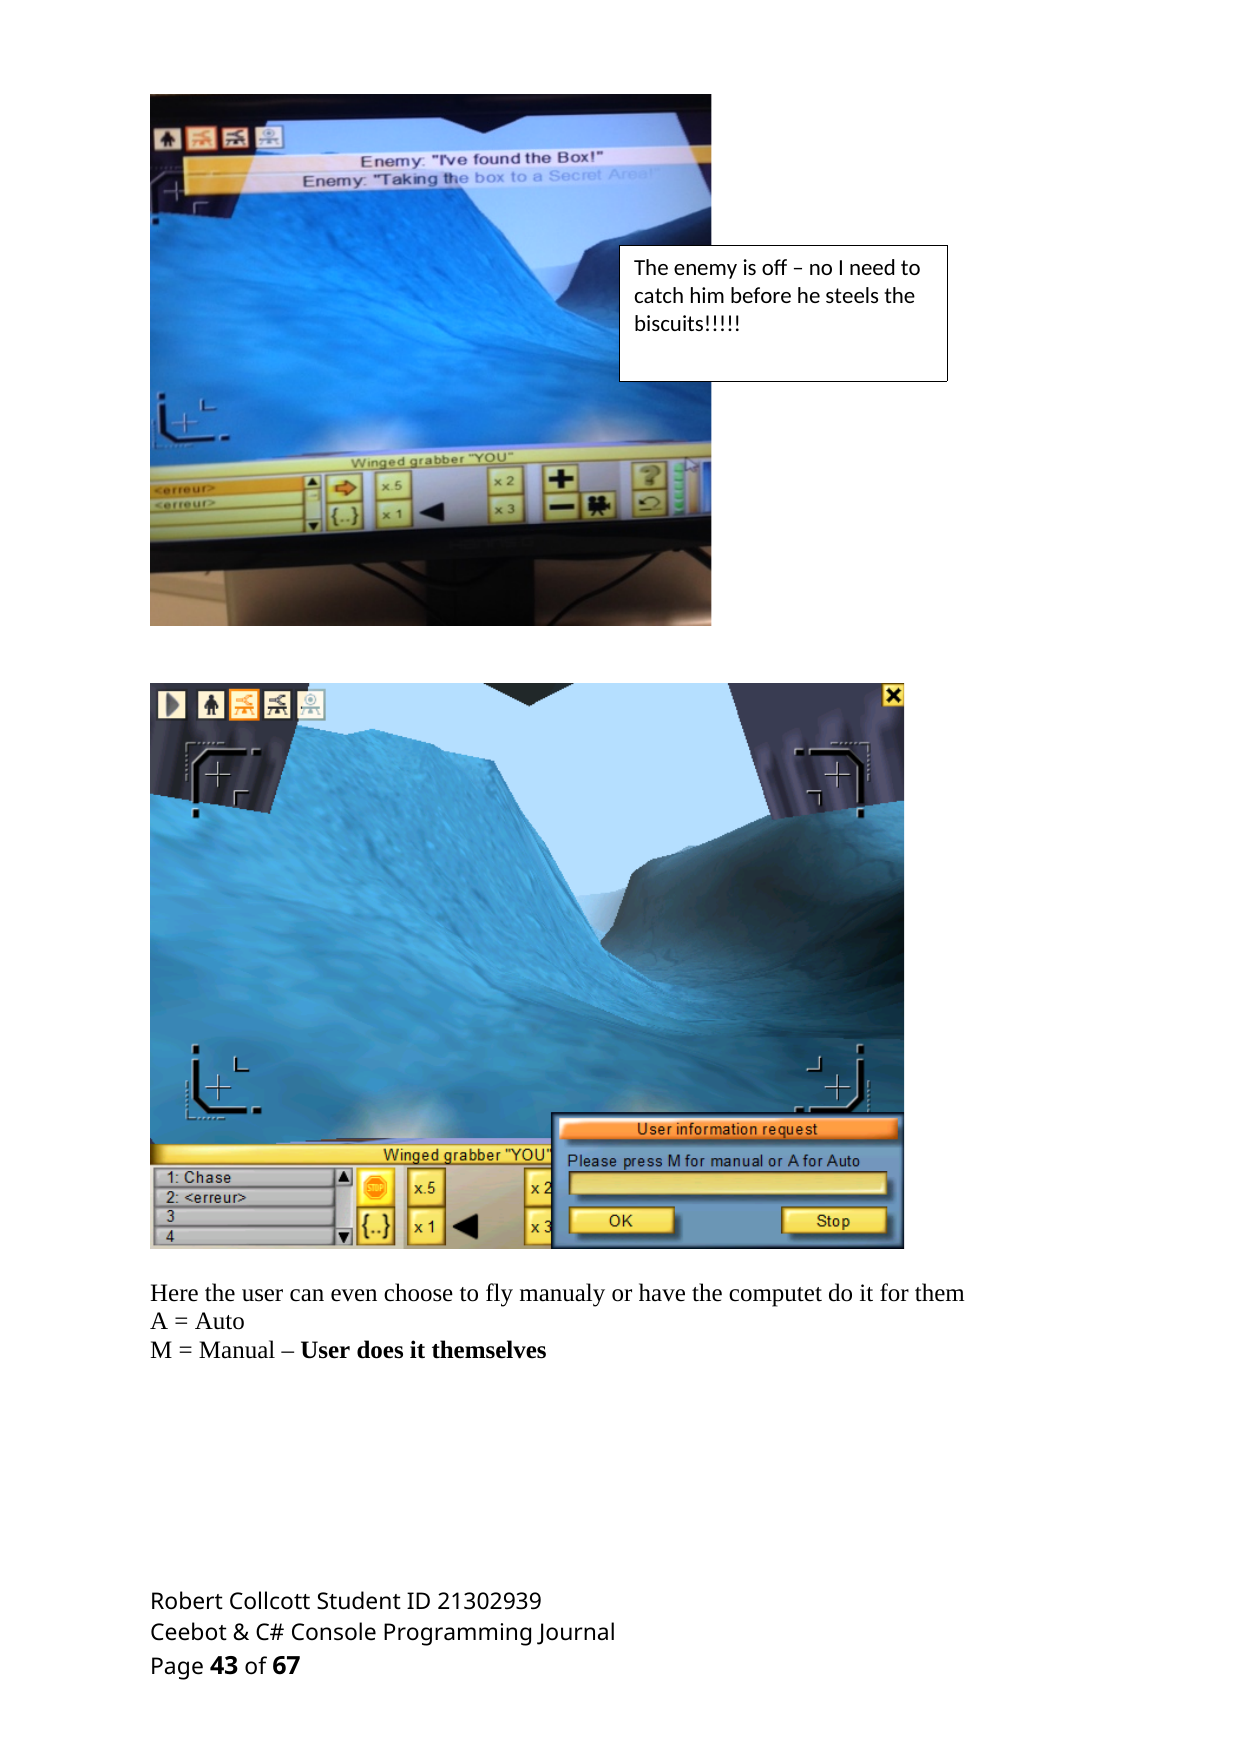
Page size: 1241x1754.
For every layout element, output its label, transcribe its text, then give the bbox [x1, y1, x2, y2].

text M = Manual – User does it themselves [150, 1335, 1090, 1364]
picture [150, 683, 905, 1249]
text Here the user can even choose to fly manualy or have the computet do it for them [150, 1278, 1090, 1306]
picture [150, 94, 712, 626]
text A = Auto [150, 1306, 1090, 1335]
